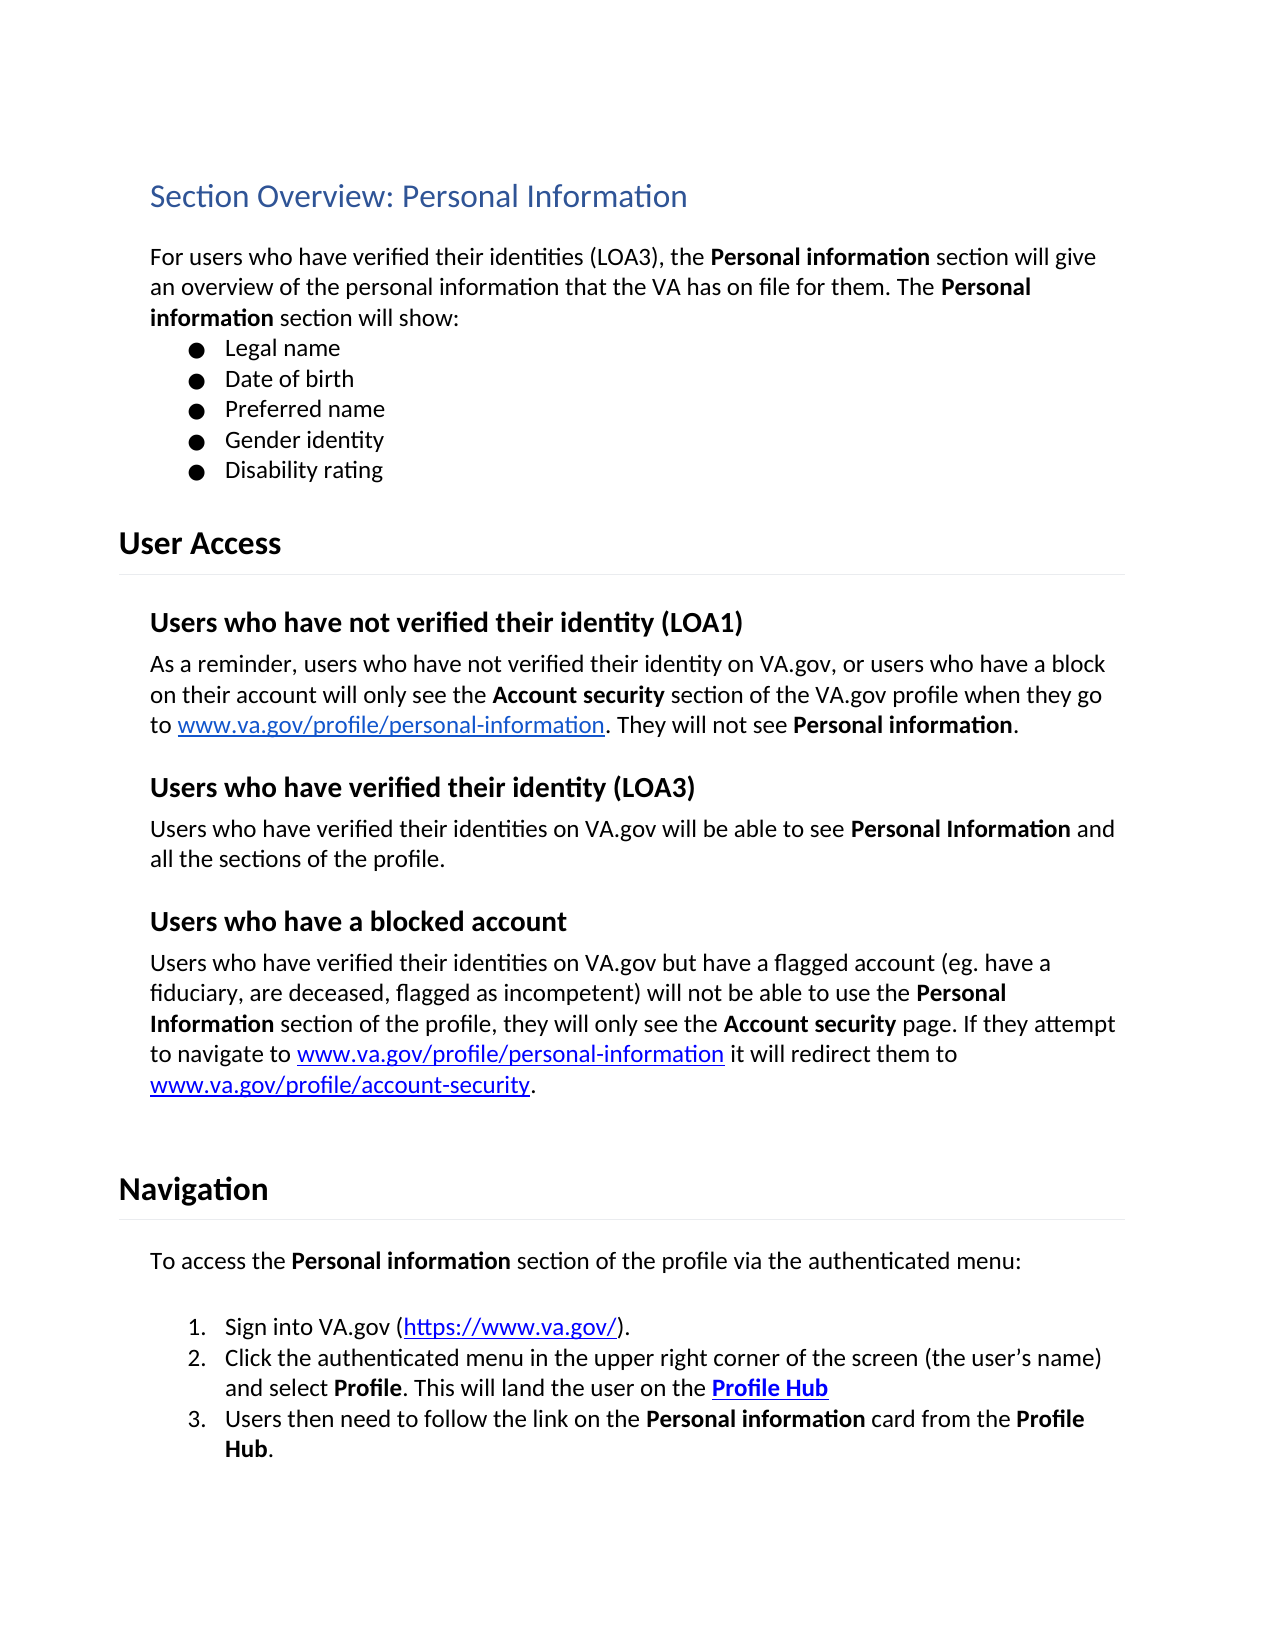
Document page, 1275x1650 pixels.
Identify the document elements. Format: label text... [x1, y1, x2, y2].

text As a reminder, users who have not verified their identity on VA.gov, or users who have a block on their account will only see the Account security section of the VA.gov profile when they go to www.va.gov/profile/personal-information. They will not see Personal information. [150, 648, 1125, 740]
subtitle Users who have a blocked account [150, 903, 1125, 939]
list Date of birth [187, 363, 1125, 393]
subtitle Users who have not verified their identity (LOA1) [150, 604, 1125, 640]
text For users who have verified their identities (LOA3), the Personal information section will give an overview of the personal information that the VA has on file for them. The Personal information section will show: [150, 241, 1125, 332]
list Disability rating [187, 454, 1125, 485]
text Users who have verified their identities on VA.gov but have a flagged account (eg. have a fiduciary, are deceased, flagged as incompetent) will not be able to use the Personal Information section of the profile, they will only see the Account security page. If they attempt to navigate to www.va.gov/profile/personal-information it will redirect them to www.va.gov/profile/account-security. [150, 947, 1125, 1100]
list Legal name [187, 332, 1125, 363]
subtitle Users who have verified their identity (LOA3) [150, 769, 1125, 804]
subtitle Section Overview: Personal Information [150, 175, 1125, 216]
text To access the Personal information section of the profile via the authenticated menu: [150, 1245, 1125, 1276]
list Sign into VA.gov (https://www.va.gov/). [187, 1312, 1125, 1342]
text Users who have verified their identities on VA.gov will be able to see Personal Information and all the sections of the profile. [150, 813, 1125, 874]
list Click the authenticated menu in the upper right corner of the screen (the user’s name) and select Profile. This will land the user on the Profile Hub [187, 1342, 1125, 1403]
list Preferred name [187, 393, 1125, 424]
subtitle Navigation [119, 1168, 1125, 1219]
list Users then need to follow the link on the Personal information card from the Profile Hub. [187, 1403, 1125, 1464]
list Gender identity [187, 424, 1125, 454]
subtitle User Access [119, 522, 1125, 574]
